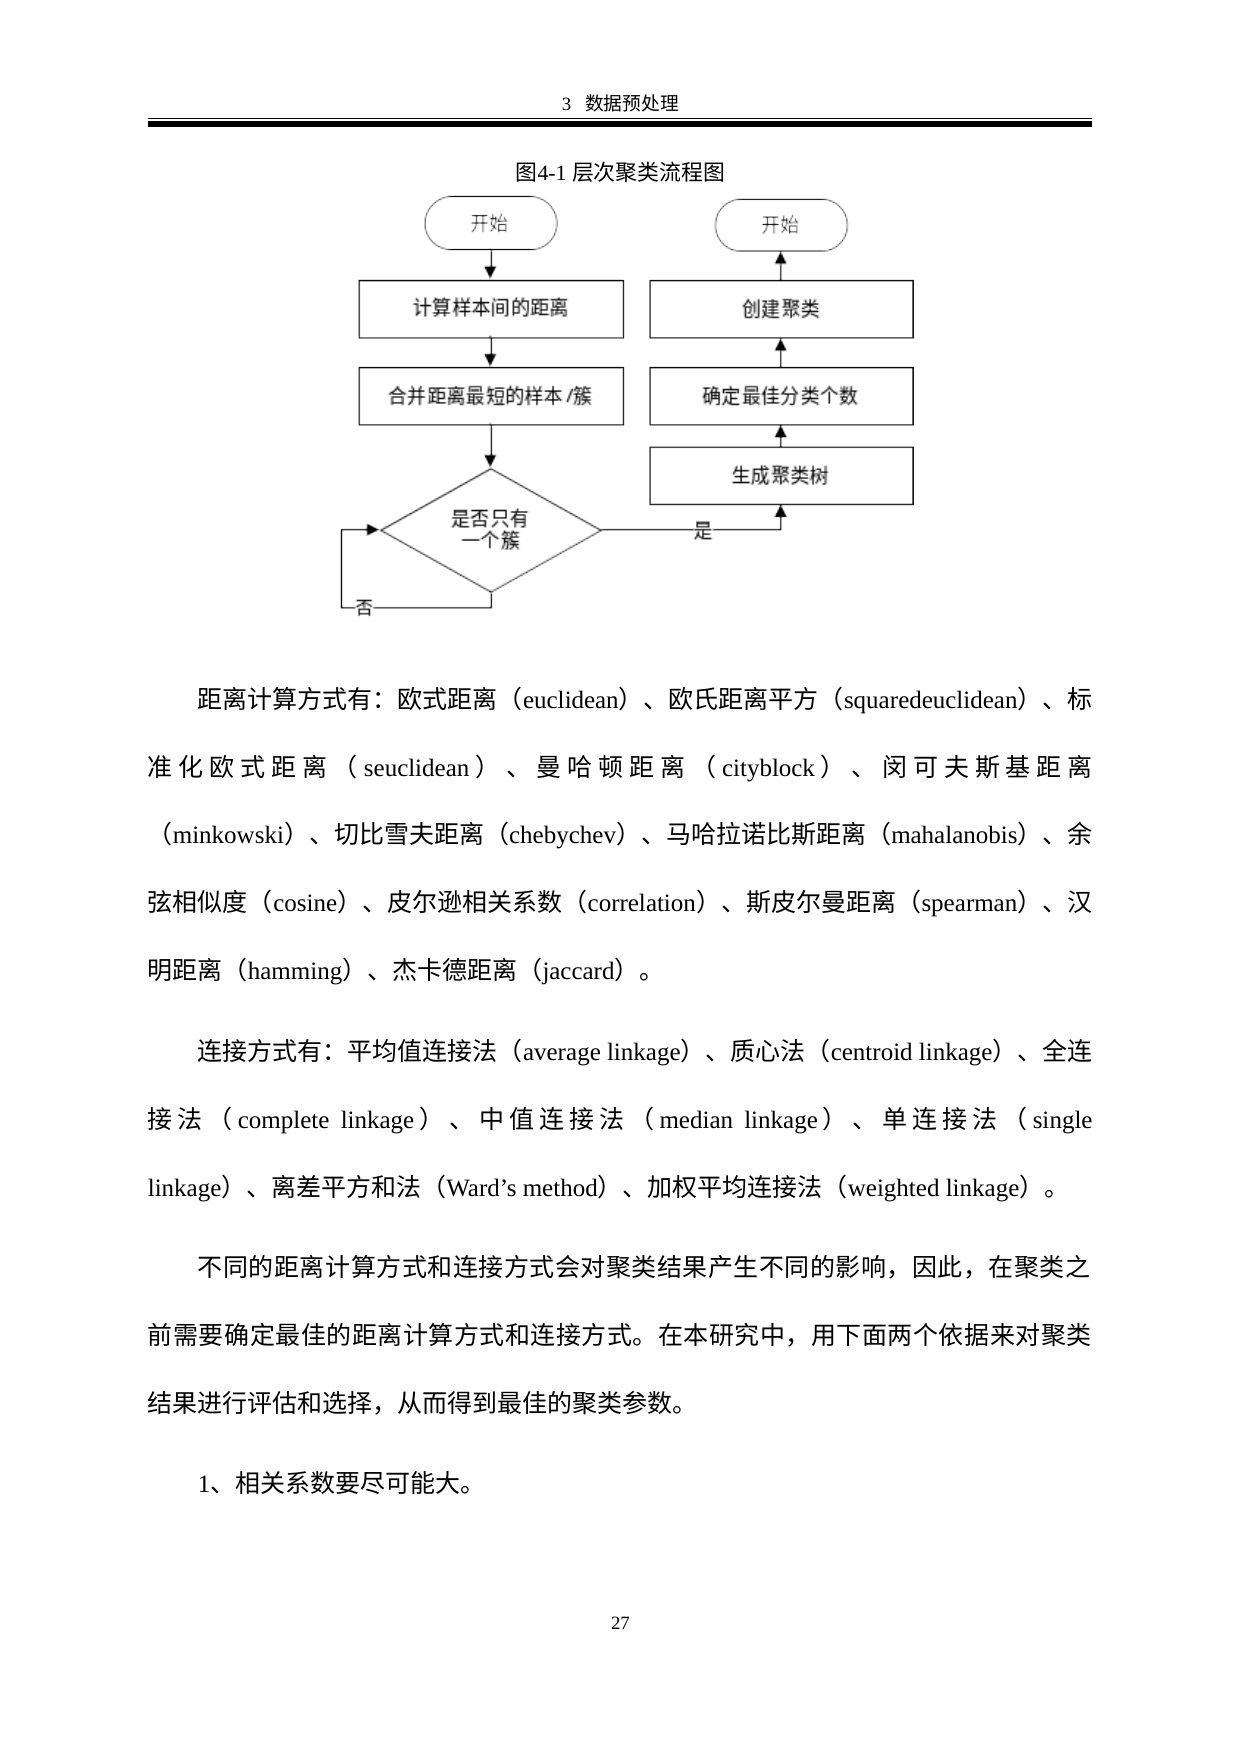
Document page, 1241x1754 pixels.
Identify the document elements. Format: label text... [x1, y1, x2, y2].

text 距离计算方式有：欧式距离（euclidean）、欧氏距离平方（squaredeuclidean）、标准化欧式距离（seuclidean）、曼哈顿距离（cityblock）、闵可夫斯基距离（minkowski）、切比雪夫距离（chebychev）、马哈拉诺比斯距离（mahalanobis）、余弦相似度（cosine）、皮尔逊相关系数（correlation）、斯皮尔曼距离（spearman）、汉明距离（hamming）、杰卡德距离（jaccard）。 [148, 222, 1092, 1003]
subtitle 层次聚类流程图 [148, 154, 1092, 188]
text 1、相关系数要尽可能大。 [148, 1448, 1092, 1516]
text 不同的距离计算方式和连接方式会对聚类结果产生不同的影响，因此，在聚类之前需要确定最佳的距离计算方式和连接方式。在本研究中，用下面两个依据来对聚类结果进行评估和选择，从而得到最佳的聚类参数。 [148, 1232, 1092, 1435]
text 连接方式有：平均值连接法（average linkage）、质心法（centroid linkage）、全连接法（complete linkage）、中值连接法（median linkage）、单连接法（single linkage）、离差平方和法（Ward’s method）、加权平均连接法（weighted linkage）。 [148, 1015, 1092, 1219]
